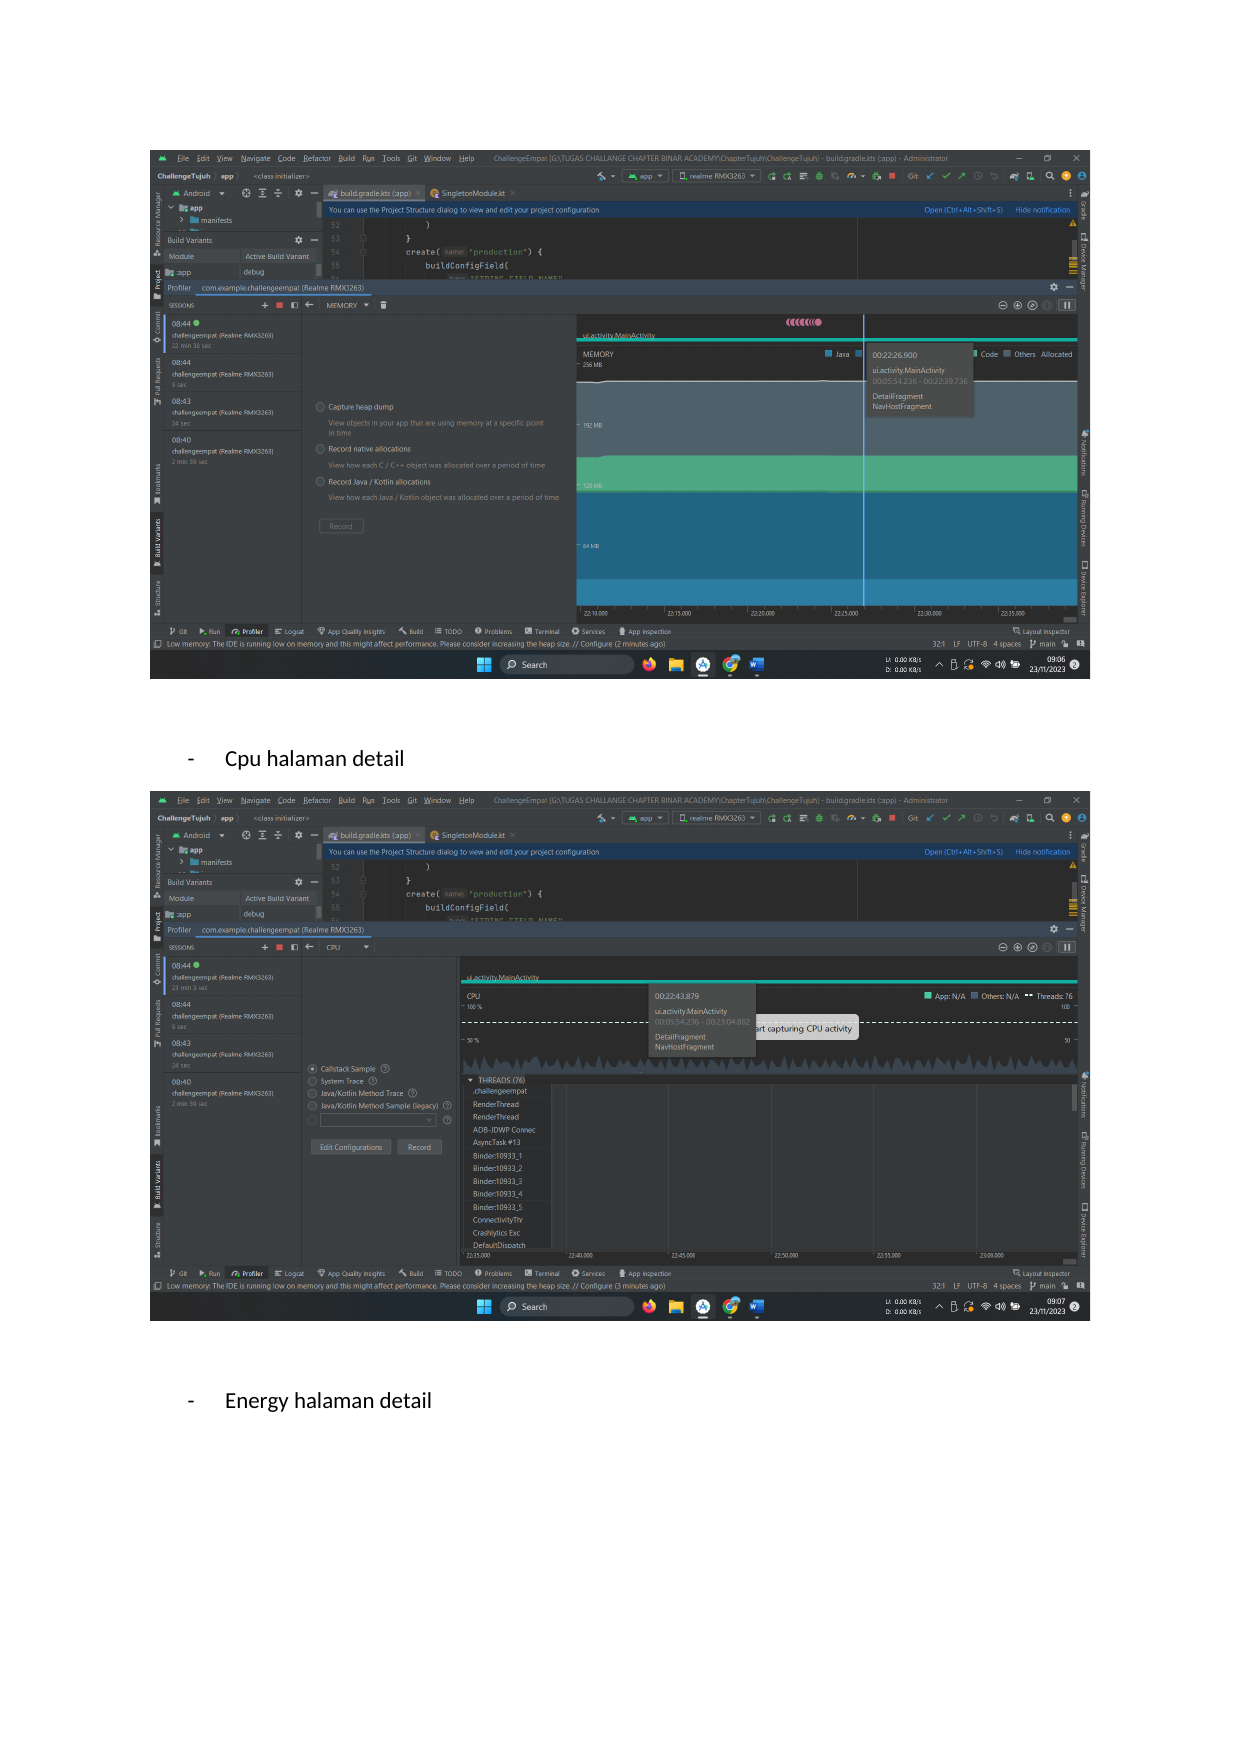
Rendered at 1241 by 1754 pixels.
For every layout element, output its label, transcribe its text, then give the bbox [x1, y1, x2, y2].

picture [150, 791, 1091, 1321]
list Cpu halaman detail [187, 744, 1090, 773]
list Energy halaman detail [187, 1386, 1090, 1414]
picture [150, 150, 1091, 679]
